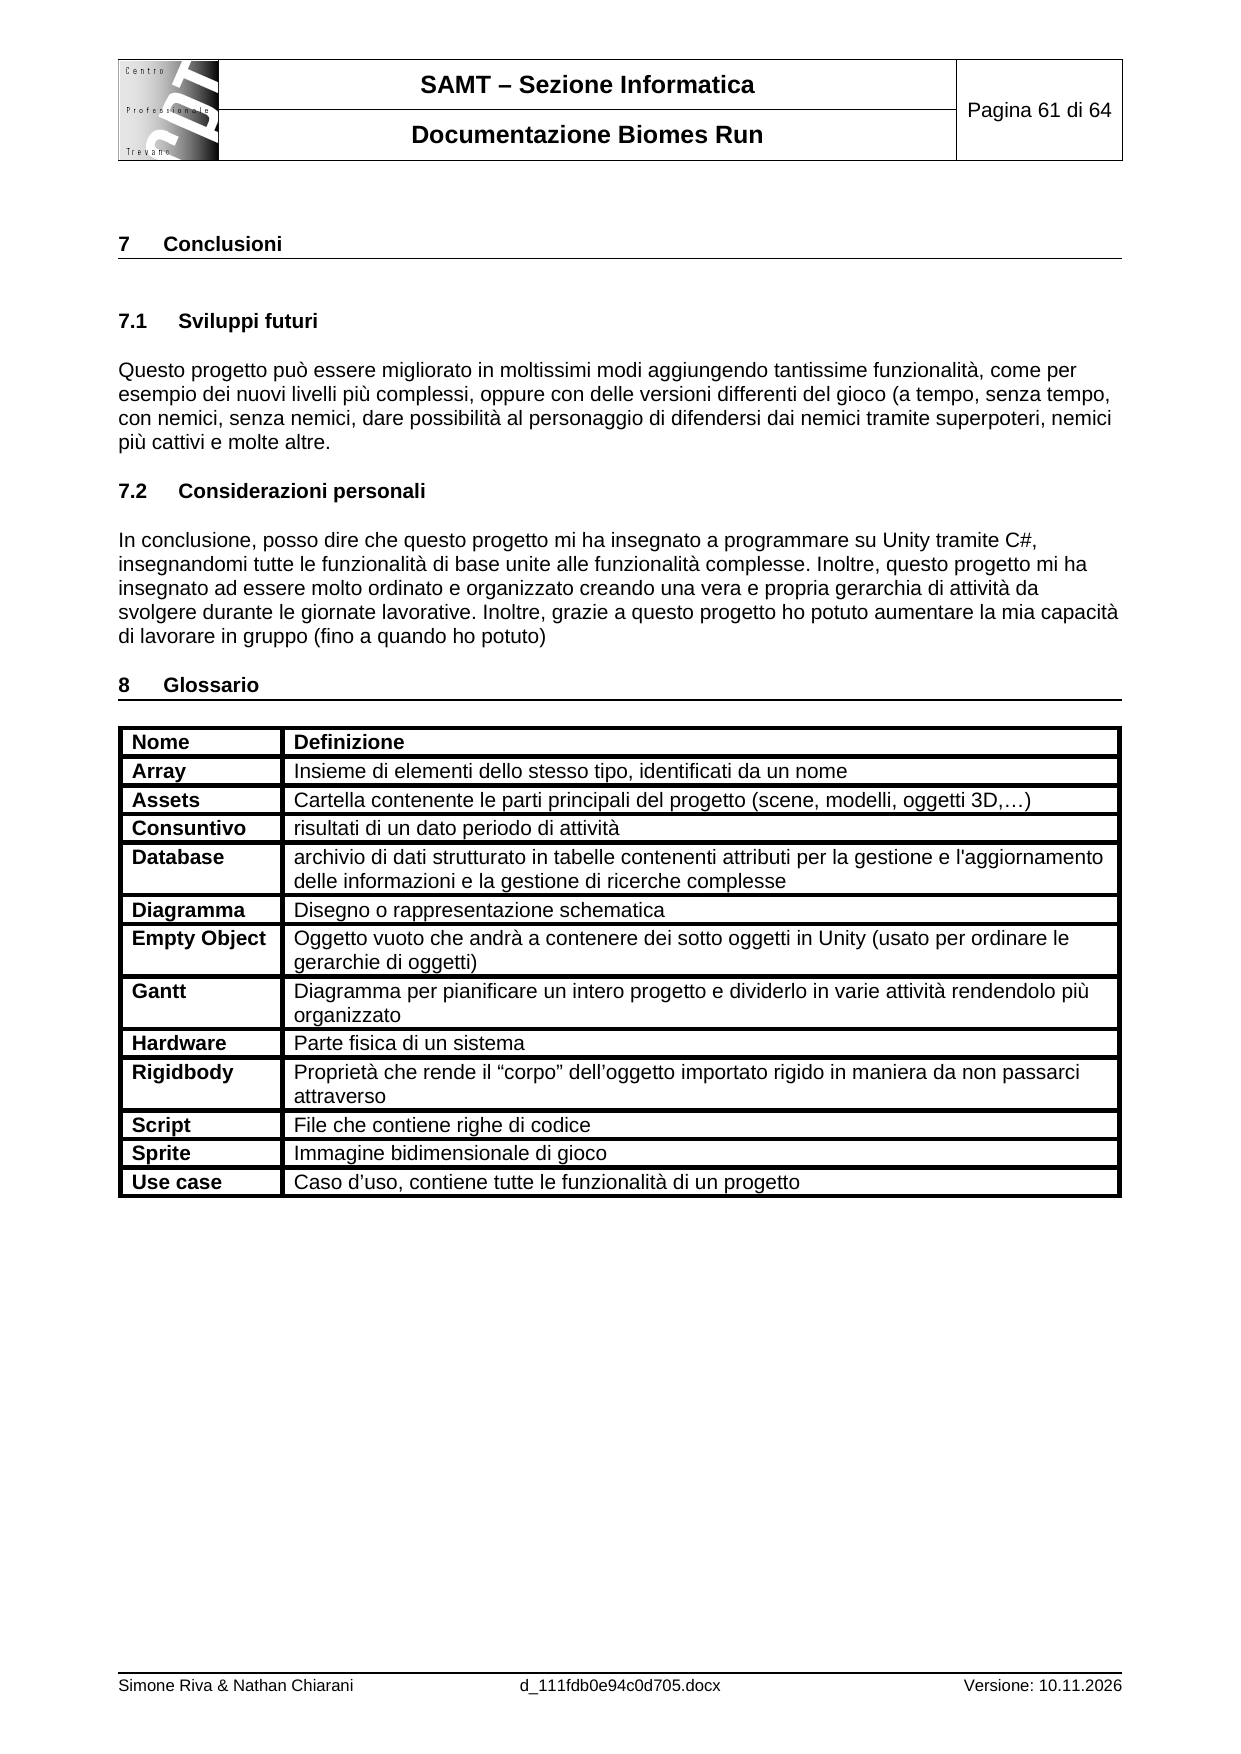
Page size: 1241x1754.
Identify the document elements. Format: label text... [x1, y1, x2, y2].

table_cell Empty Object [123, 926, 280, 974]
table_cell Disegno o rappresentazione schematica [285, 897, 1117, 921]
table_cell Use case [123, 1170, 280, 1194]
table_cell Script [123, 1113, 280, 1136]
table_cell Caso d’uso, contiene tutte le funzionalità di un progetto [285, 1170, 1117, 1194]
table_cell Assets [123, 788, 280, 811]
table_cell Consuntivo [123, 816, 280, 840]
picture [118, 60, 219, 160]
table_cell Hardware [123, 1031, 280, 1055]
table_cell Oggetto vuoto che andrà a contenere dei sotto oggetti in Unity (usato per ordinare le gerarchie di oggetti) [285, 926, 1117, 974]
text Questo progetto può essere migliorato in moltissimi modi aggiungendo tantissime funzionalità, come per esempio dei nuovi livelli più complessi, oppure con delle versioni differenti del gioco (a tempo, senza tempo, con nemici, senza nemici, dare possibilità al personaggio di difendersi dai nemici tramite superpoteri, nemici più cattivi e molte altre. [118, 358, 1122, 454]
text In conclusione, posso dire che questo progetto mi ha insegnato a programmare su Unity tramite C#, insegnandomi tutte le funzionalità di base unite alle funzionalità complesse. Inoltre, questo progetto mi ha insegnato ad essere molto ordinato e organizzato creando una vera e propria gerarchia di attività da svolgere durante le giornate lavorative. Inoltre, grazie a questo progetto ho potuto aumentare la mia capacità di lavorare in gruppo (fino a quando ho potuto) [118, 528, 1122, 648]
table_cell Parte fisica di un sistema [285, 1031, 1117, 1055]
table_cell Insieme di elementi dello stesso tipo, identificati da un nome [285, 759, 1117, 783]
table_cell risultati di un dato periodo di attività [285, 816, 1117, 840]
table_cell Cartella contenente le parti principali del progetto (scene, modelli, oggetti 3D,…) [285, 788, 1117, 811]
table_cell Proprietà che rende il “corpo” dell’oggetto importato rigido in maniera da non passarci attraverso [285, 1060, 1117, 1108]
subtitle Glossario [118, 673, 1122, 699]
table_cell Diagramma per pianificare un intero progetto e dividerlo in varie attività rendendolo più organizzato [285, 979, 1117, 1027]
table_cell Diagramma [123, 897, 280, 921]
table_cell Rigidbody [123, 1060, 280, 1108]
table_cell Array [123, 759, 280, 783]
subtitle Considerazioni personali [118, 479, 1122, 503]
table_cell Database [123, 845, 280, 893]
table_header Definizione [285, 730, 1117, 754]
subtitle Sviluppi futuri [118, 309, 1122, 333]
subtitle Conclusioni [118, 232, 1122, 258]
table_header Nome [123, 730, 280, 754]
table_cell Gantt [123, 979, 280, 1027]
table_cell Sprite [123, 1141, 280, 1165]
table_cell File che contiene righe di codice [285, 1113, 1117, 1136]
table_cell archivio di dati strutturato in tabelle contenenti attributi per la gestione e l'aggiornamento delle informazioni e la gestione di ricerche complesse [285, 845, 1117, 893]
table_cell Immagine bidimensionale di gioco [285, 1141, 1117, 1165]
